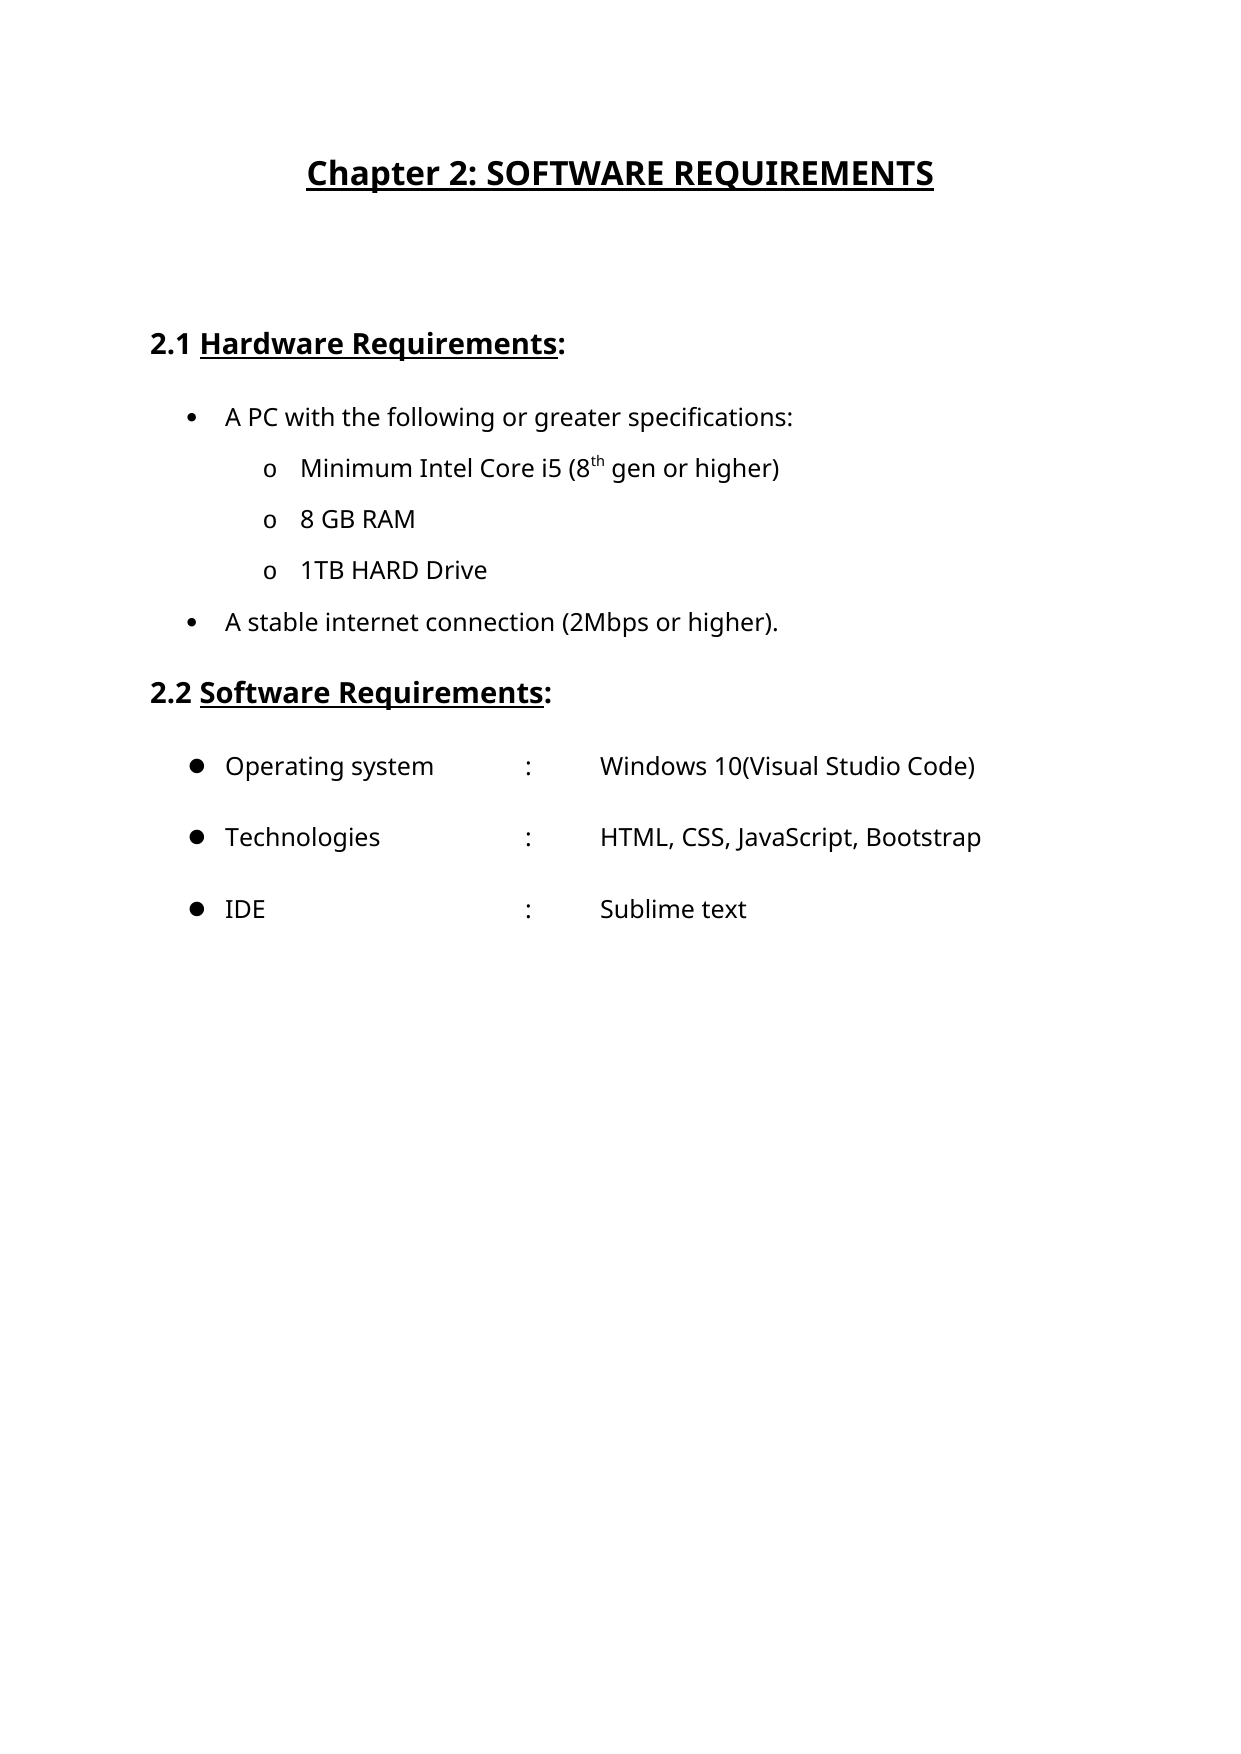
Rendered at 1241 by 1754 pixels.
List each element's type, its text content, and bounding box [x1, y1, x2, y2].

list 8 GB RAM [262, 502, 1090, 536]
list Technologies : HTML, CSS, JavaScript, Bootstrap [187, 820, 1090, 854]
list Operating system : Windows 10(Visual Studio Code) [187, 748, 1090, 782]
list Minimum Intel Core i5 (8th gen or higher) [262, 450, 1090, 484]
list A stable internet connection (2Mbps or higher). [187, 604, 1090, 638]
list IDE : Sublime text [187, 892, 1090, 926]
list 1TB HARD Drive [262, 553, 1090, 587]
text Chapter 2: SOFTWARE REQUIREMENTS [150, 150, 1090, 195]
text 2.2 Software Requirements: [150, 672, 1090, 712]
list A PC with the following or greater specifications: [187, 399, 1090, 433]
text 2.1 Hardware Requirements: [150, 323, 1090, 363]
